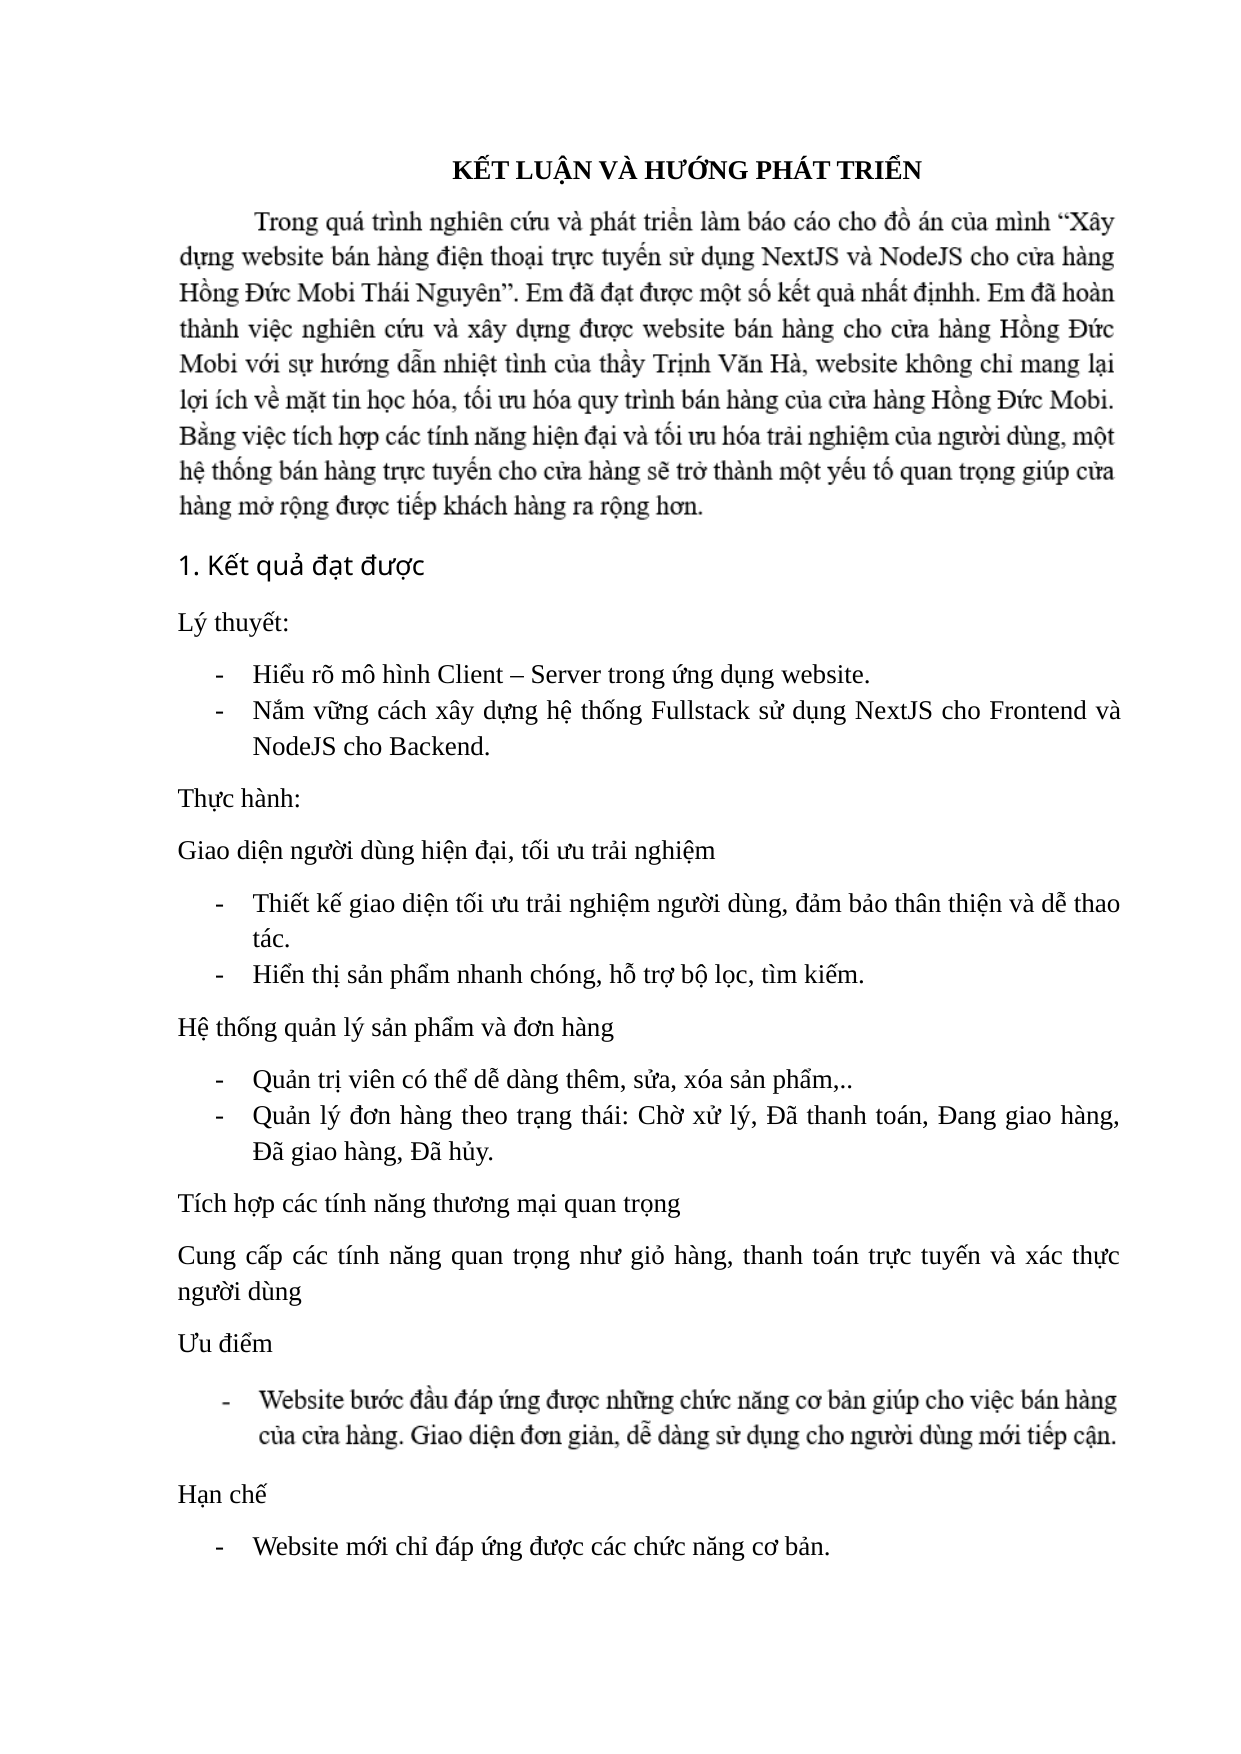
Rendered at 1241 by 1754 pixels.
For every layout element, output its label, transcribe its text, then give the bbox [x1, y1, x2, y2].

list Nắm vững cách xây dựng hệ thống Fullstack sử dụng NextJS cho Frontend và NodeJS cho Backend. [215, 694, 1122, 761]
text Ưu điểm [177, 1327, 1122, 1359]
list Website mới chỉ đáp ứng được các chức năng cơ bản. [215, 1530, 1122, 1561]
list Quản trị viên có thể dễ dàng thêm, sửa, xóa sản phẩm,.. [215, 1063, 1122, 1094]
text Giao diện người dùng hiện đại, tối ưu trải nghiệm [177, 834, 1122, 866]
list Hiểu rõ mô hình Client – Server trong ứng dụng website. [215, 658, 1122, 689]
text Lý thuyết: [177, 606, 1122, 637]
list Hiển thị sản phẩm nhanh chóng, hỗ trợ bộ lọc, tìm kiếm. [215, 958, 1122, 989]
text 1. Kết quả đạt được [177, 547, 1122, 584]
text Hệ thống quản lý sản phẩm và đơn hàng [177, 1011, 1122, 1042]
text Hạn chế [177, 1478, 1122, 1509]
text Cung cấp các tính năng quan trọng như giỏ hàng, thanh toán trực tuyến và xác thực người dùng [177, 1239, 1122, 1306]
list Quản lý đơn hàng theo trạng thái: Chờ xử lý, Đã thanh toán, Đang giao hàng, Đã giao hàng, Đã hủy. [215, 1099, 1122, 1166]
picture [177, 1380, 1123, 1456]
text Thực hành: [177, 782, 1122, 813]
text Tích hợp các tính năng thương mại quan trọng [177, 1187, 1122, 1218]
list KẾT LUẬN VÀ HƯỚNG PHÁT TRIỂN [252, 154, 1122, 185]
list Thiết kế giao diện tối ưu trải nghiệm người dùng, đảm bảo thân thiện và dễ thao tác. [215, 887, 1122, 954]
picture [177, 206, 1123, 525]
